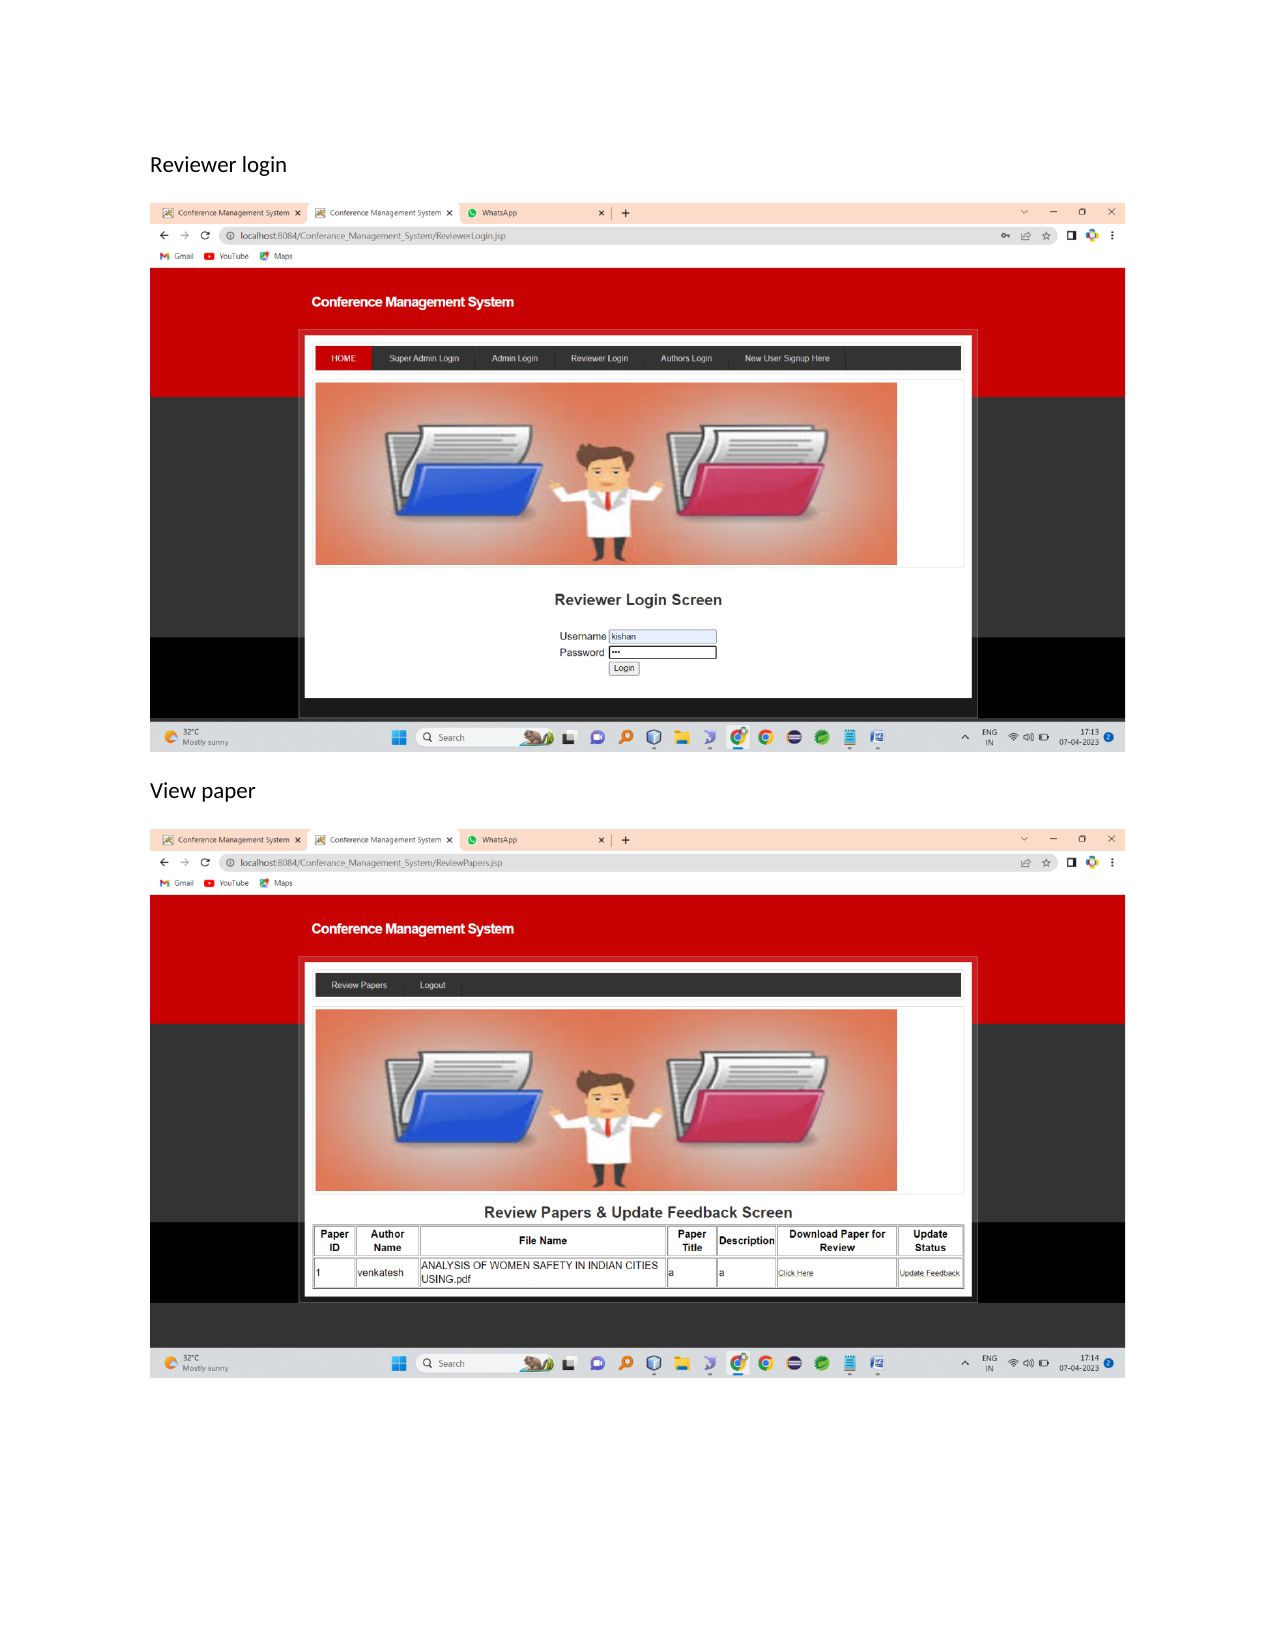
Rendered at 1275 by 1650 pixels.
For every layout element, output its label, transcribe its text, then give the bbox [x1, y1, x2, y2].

text Reviewer login [150, 150, 1125, 178]
text View paper [150, 776, 1125, 804]
picture [150, 203, 1125, 752]
picture [150, 829, 1125, 1378]
